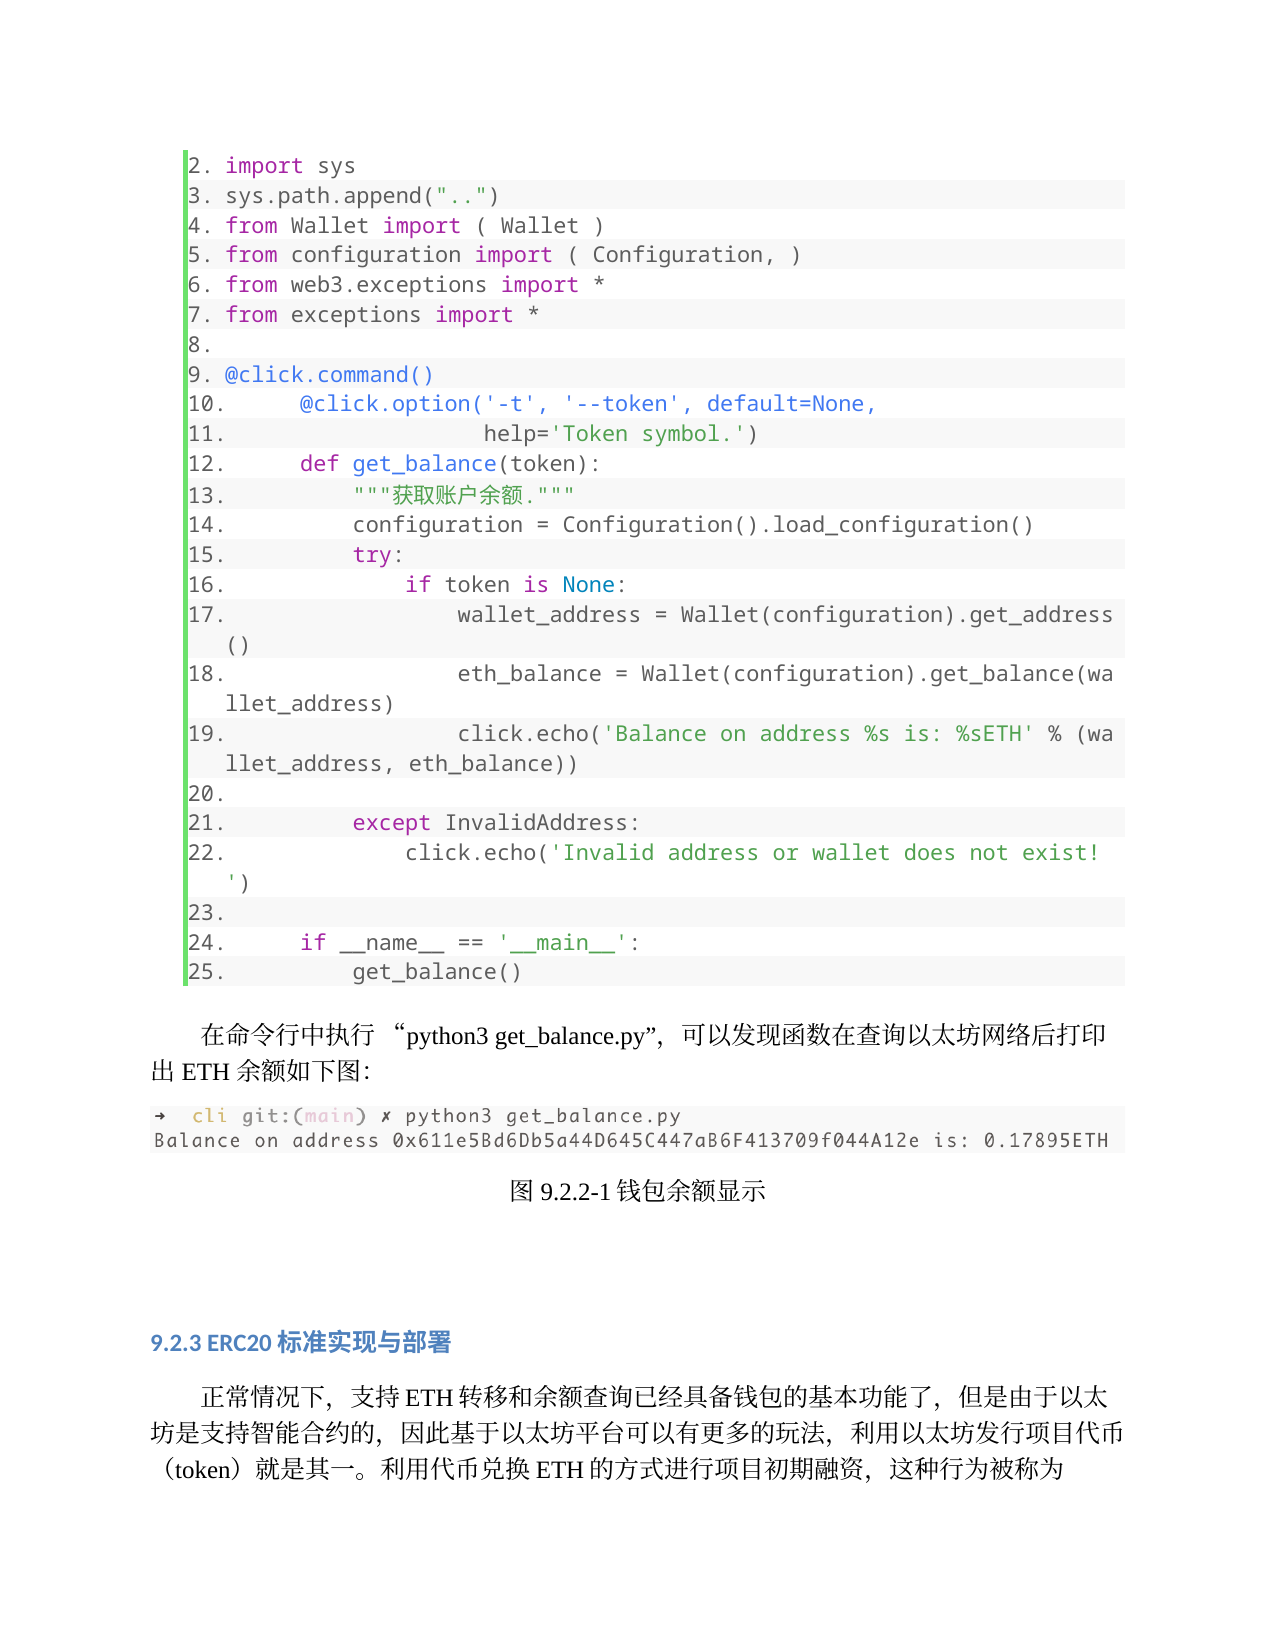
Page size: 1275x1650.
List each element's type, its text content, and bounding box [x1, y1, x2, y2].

list click.echo('Balance on address %s is: %sETH' % (wallet_address, eth_balance)) [188, 718, 1125, 778]
list from exceptions import * [188, 299, 1125, 329]
list @click.option('-t', '--token', default=None, [188, 388, 1125, 418]
list if token is None: [188, 569, 1125, 599]
list click.echo('Invalid address or wallet does not exist!') [188, 837, 1125, 897]
text 图 9.2.2-1钱包余额显示 [150, 1171, 1125, 1207]
list eth_balance = Wallet(configuration).get_balance(wallet_address) [188, 658, 1125, 718]
picture [150, 1106, 1125, 1153]
text 在命令行中执行 “python3 get_balance.py”，可以发现函数在查询以太坊网络后打印出 ETH 余额如下图： [150, 1015, 1125, 1087]
list configuration = Configuration().load_configuration() [188, 509, 1125, 539]
list sys.path.append("..") [188, 180, 1125, 209]
subtitle 9.2.3 ERC20标准实现与部署 [150, 1323, 1125, 1359]
list get_balance() [188, 956, 1125, 986]
list help='Token symbol.') [188, 418, 1125, 448]
list except InvalidAddress: [188, 807, 1125, 837]
list try: [188, 539, 1125, 569]
list @click.command() [188, 358, 1125, 388]
list from Wallet import ( Wallet ) [188, 209, 1125, 239]
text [150, 1378, 1125, 1486]
list from configuration import ( Configuration, ) [188, 239, 1125, 269]
list wallet_address = Wallet(configuration).get_address() [188, 599, 1125, 658]
list import sys [188, 150, 1125, 180]
list if __name__ == '__main__': [188, 927, 1125, 956]
list from web3.exceptions import * [188, 269, 1125, 299]
list def get_balance(token): [188, 448, 1125, 478]
list """获取账户余额.""" [188, 478, 1125, 509]
